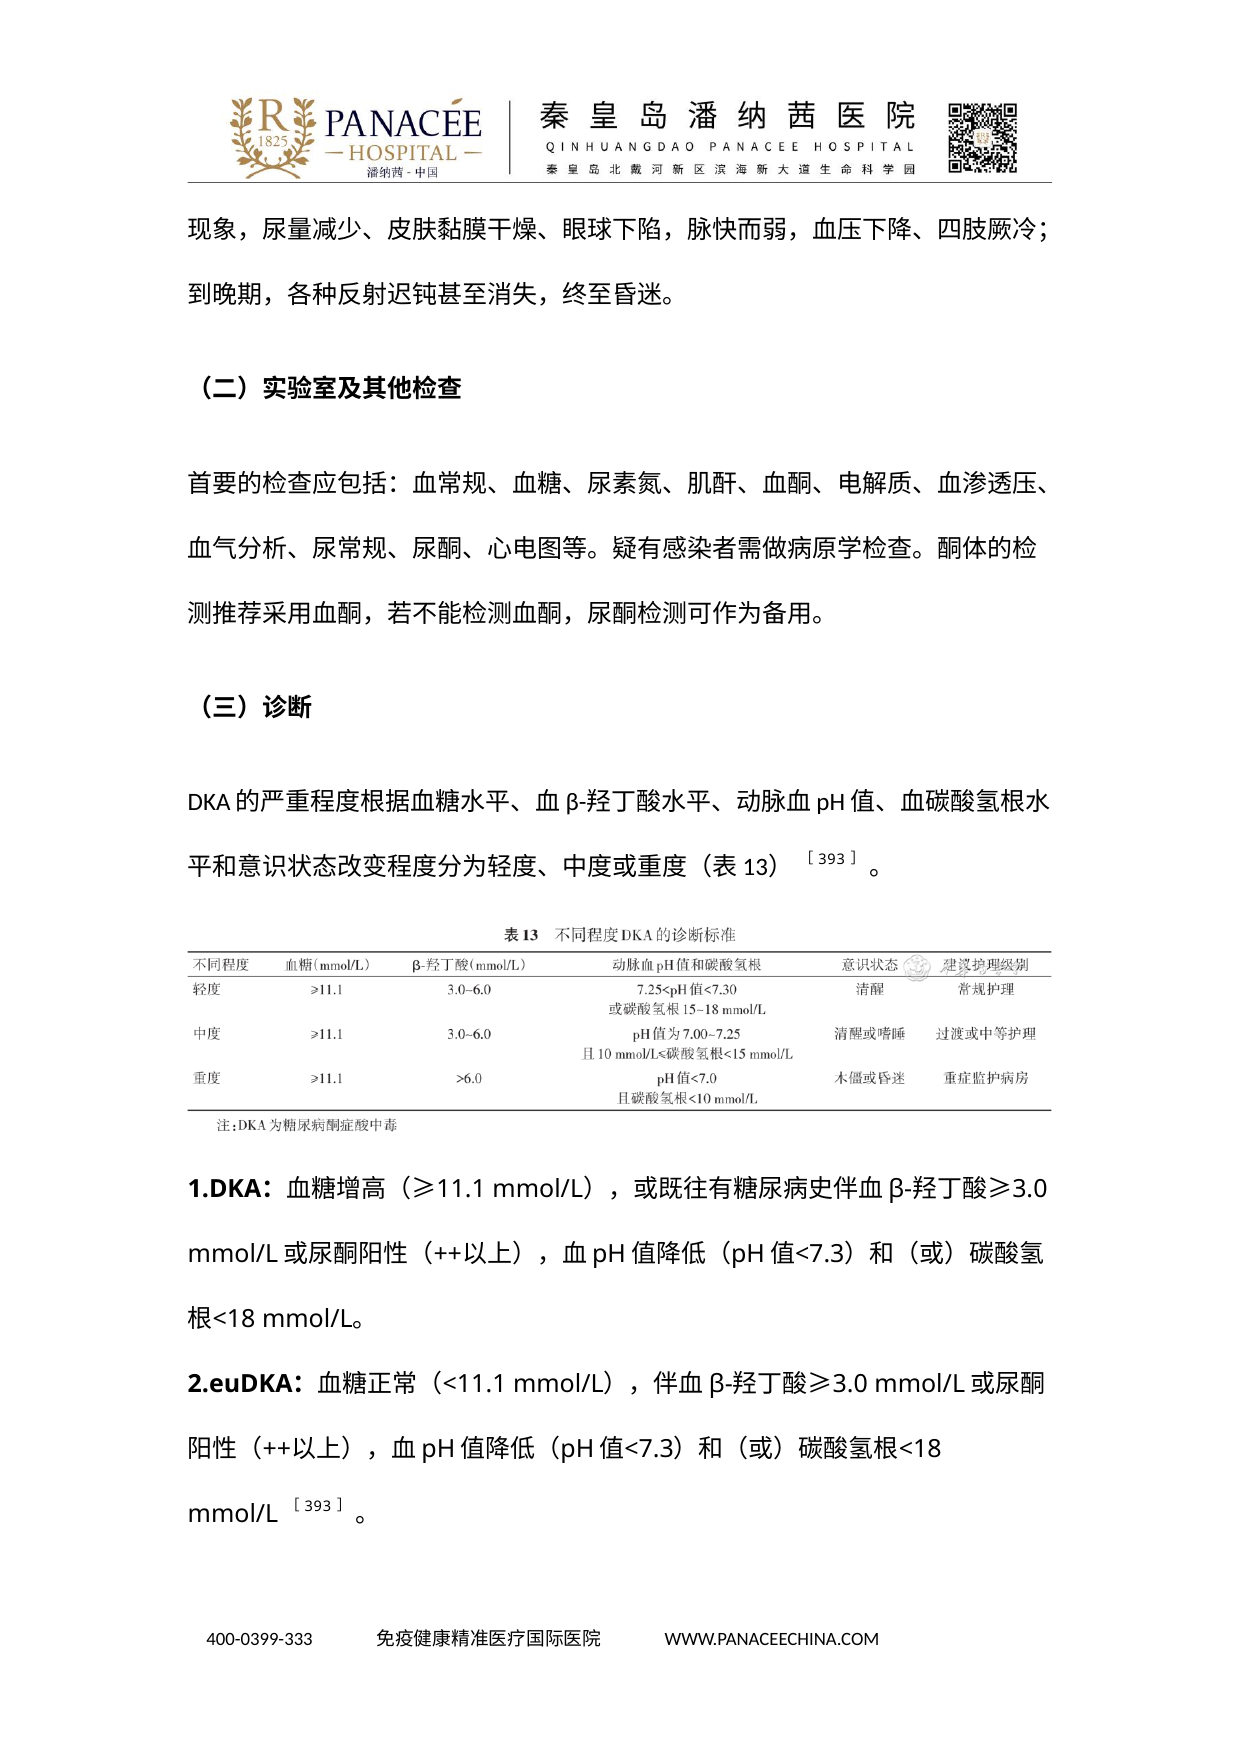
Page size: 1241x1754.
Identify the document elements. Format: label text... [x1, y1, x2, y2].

text 首要的检查应包括：血常规、血糖、尿素氮、肌酐、血酮、电解质、血渗透压、血气分析、尿常规、尿酮、心电图等。疑有感染者需做病原学检查。酮体的检测推荐采用血酮，若不能检测血酮，尿酮检测可作为备用。 [187, 449, 1053, 644]
picture [187, 926, 1052, 1132]
text DKA的严重程度根据血糖水平、血β-羟丁酸水平、动脉血pH值、血碳酸氢根水平和意识状态改变程度分为轻度、中度或重度（表13） ［ 393 ］ 。 [187, 767, 1053, 897]
picture [187, 90, 1053, 183]
text （三）诊断 [187, 673, 1053, 738]
text （二）实验室及其他检查 [187, 354, 1053, 419]
